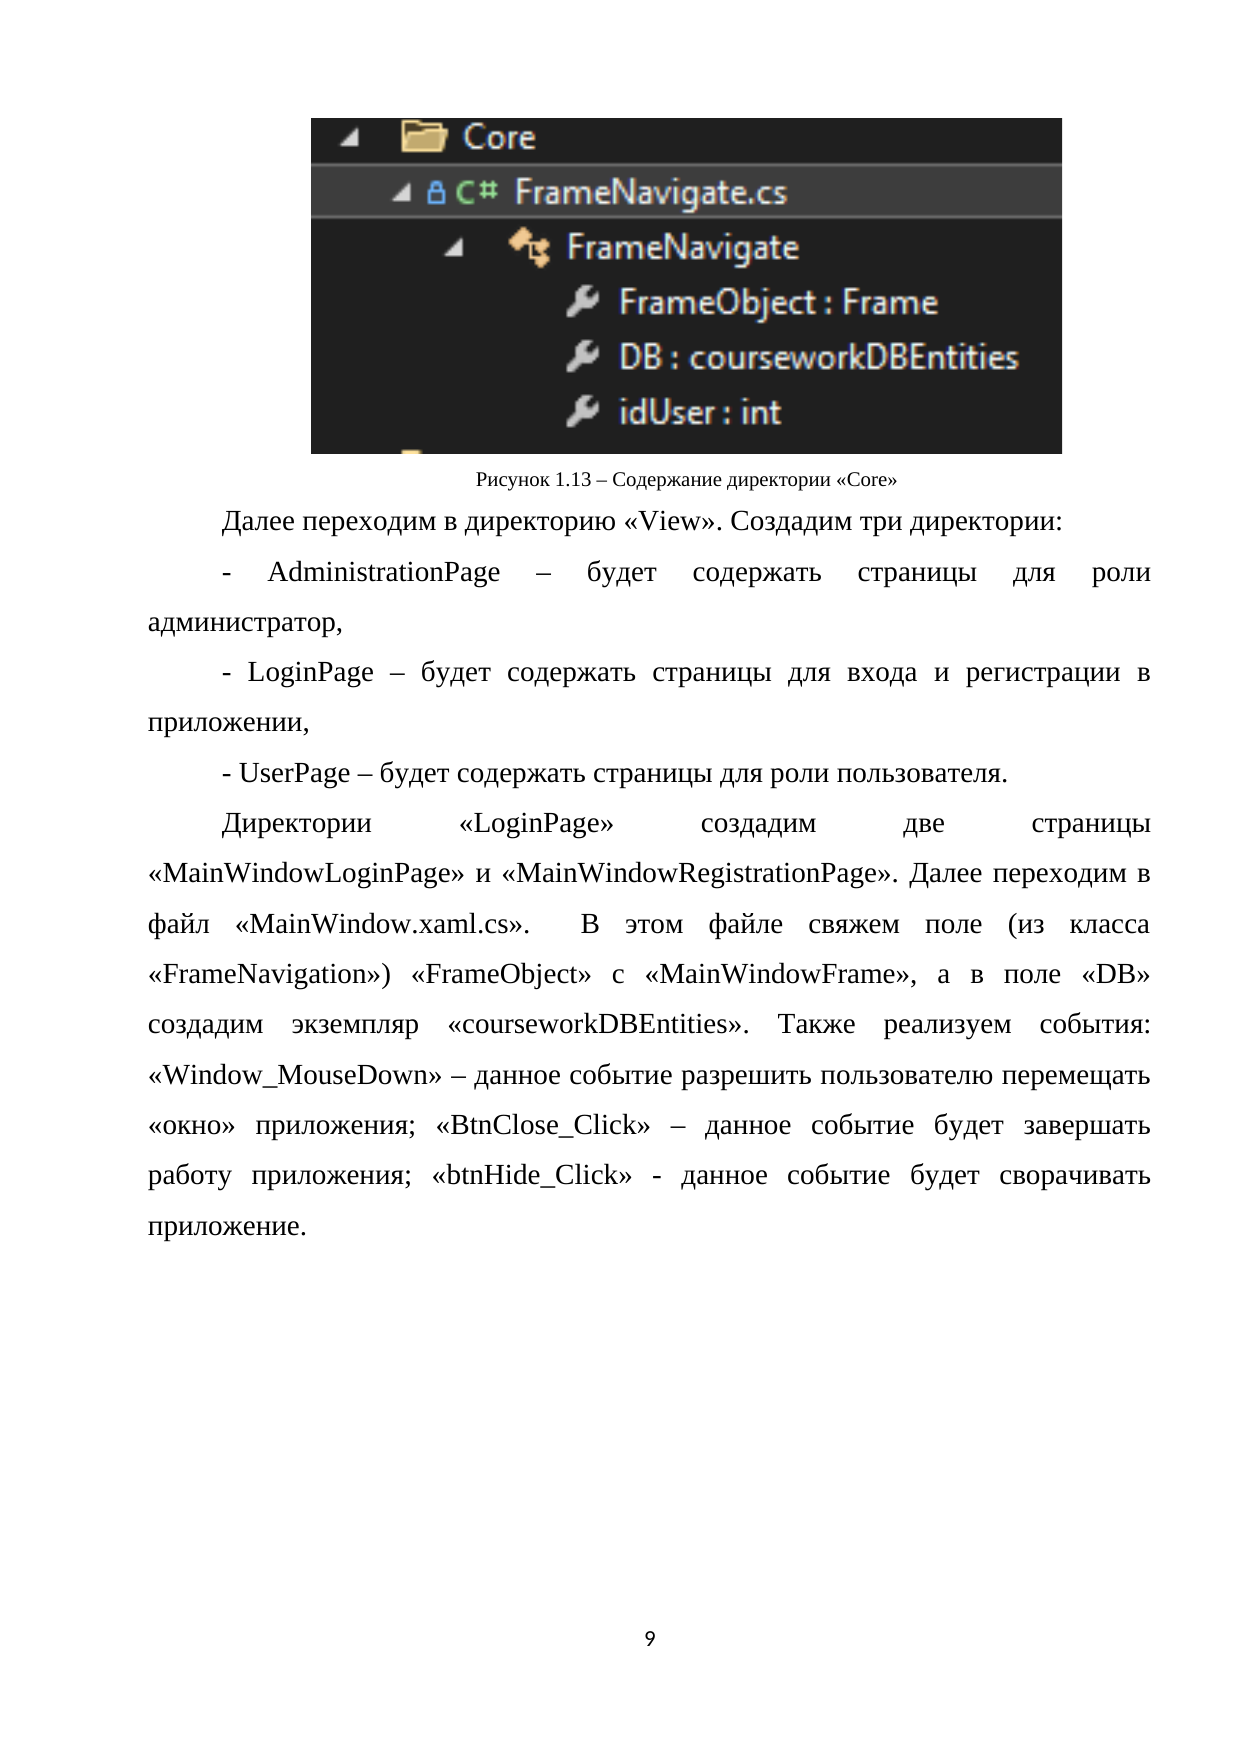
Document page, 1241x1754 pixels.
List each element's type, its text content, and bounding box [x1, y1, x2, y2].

text - UserPage – будет содержать страницы для роли пользователя. [148, 755, 1152, 788]
text Далее переходим в директорию «View». Создадим три директории: [148, 503, 1152, 537]
picture [311, 118, 1063, 454]
text - AdministrationPage – будет содержать страницы для роли администратор, [148, 554, 1152, 637]
text Директории «LoginPage» создадим две страницы «MainWindowLoginPage» и «MainWindowRegistrationPage». Далее переходим в файл «MainWindow.xaml.cs». В этом файле свяжем поле (из класса «FrameNavigation») «FrameObject» с «MainWindowFrame», а в поле «DB» создадим экземпляр «courseworkDBEntities». Также реализуем события: «Window_MouseDown» – данное событие разрешить пользователю перемещать «окно» приложения; «BtnClose_Click» – данное событие будет завершать работу приложения; «btnHide_Click» - данное событие будет сворачивать приложение. [148, 805, 1152, 1241]
text - LoginPage – будет содержать страницы для входа и регистрации в приложении, [148, 654, 1152, 738]
text Рисунок 1.13 – Содержание директории «Core» [148, 467, 1152, 491]
